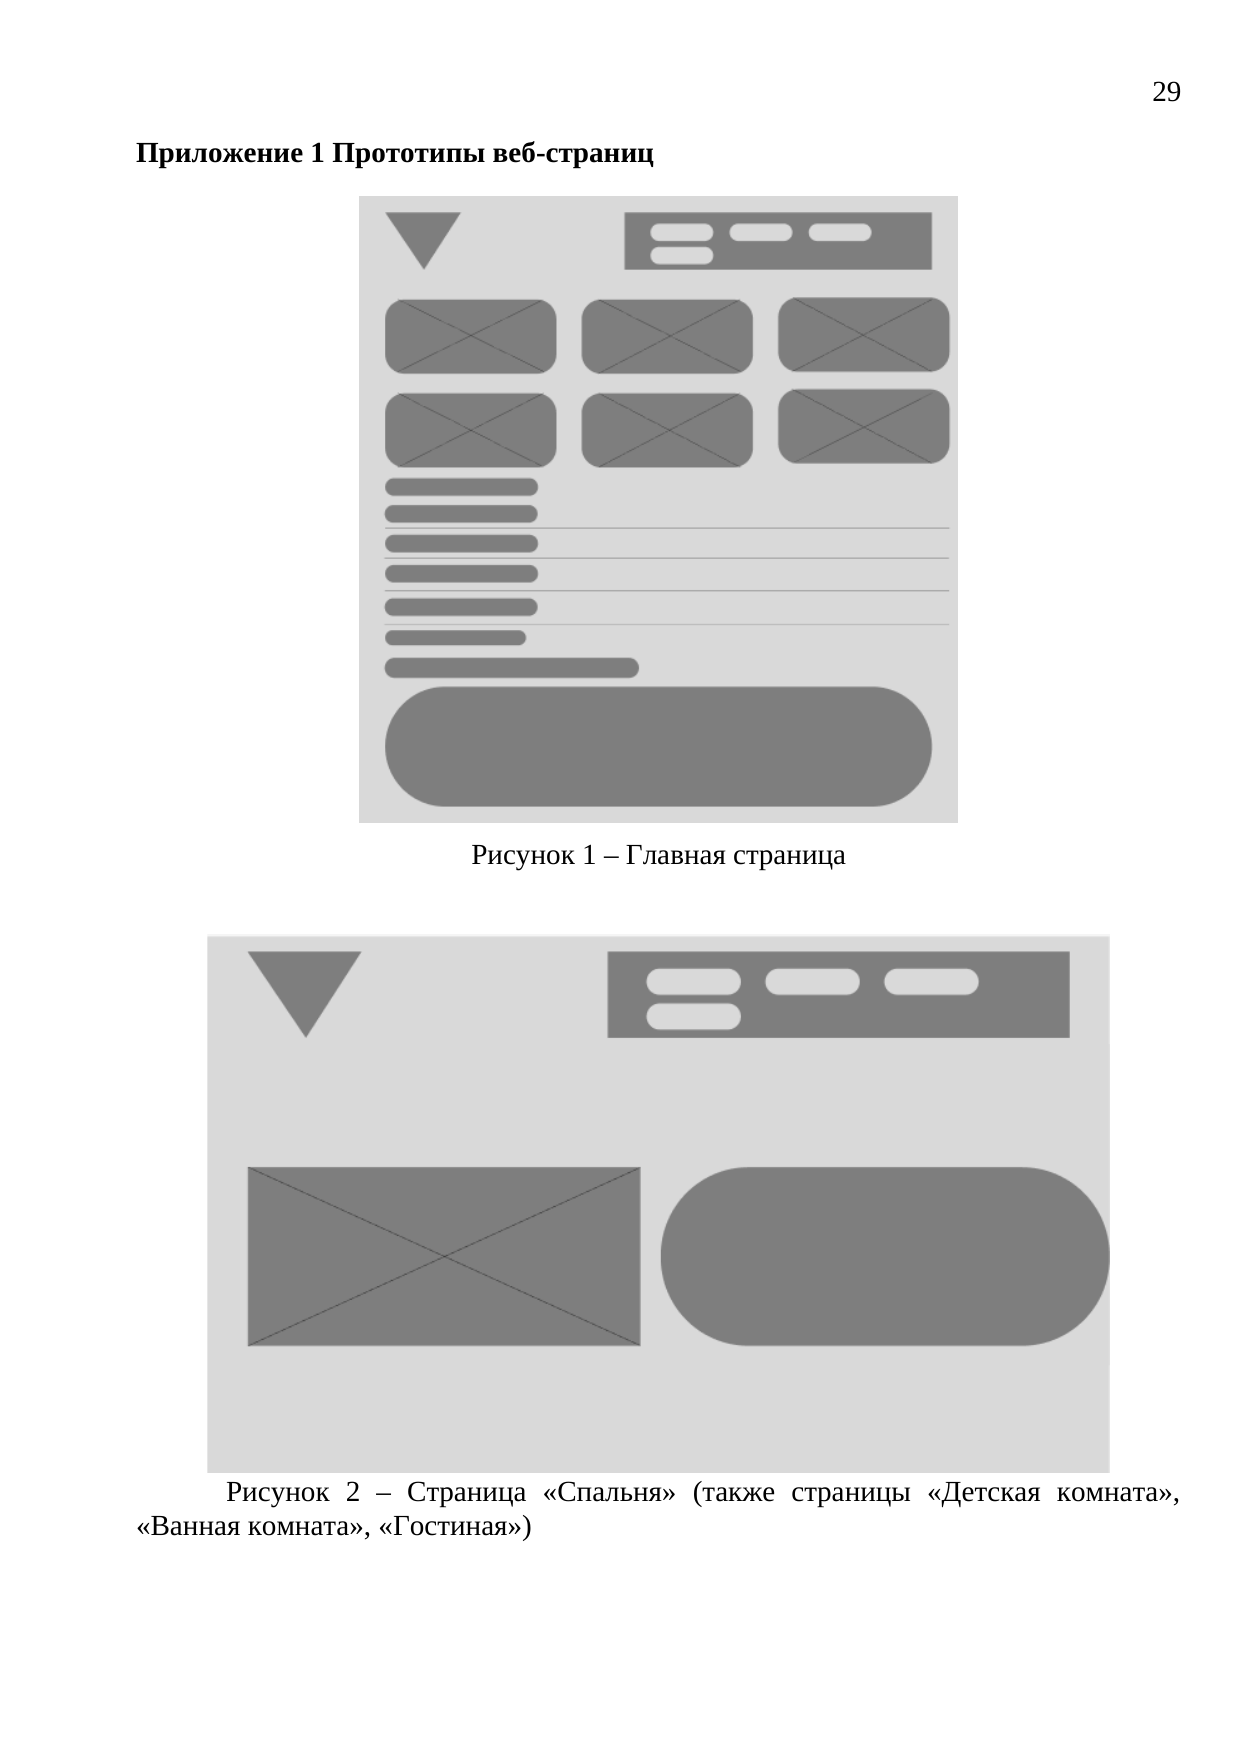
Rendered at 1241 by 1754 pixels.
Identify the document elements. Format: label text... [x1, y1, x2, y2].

picture [207, 934, 1110, 1473]
text Рисунок 2 – Страница «Спальня» (также страницы «Детская комната», «Ванная комната», «Гостиная») [136, 1474, 1181, 1542]
picture [359, 196, 958, 823]
text Рисунок 1 – Главная страница [136, 837, 1181, 871]
subtitle Приложение 1 Прототипы веб-страниц [136, 135, 1181, 169]
